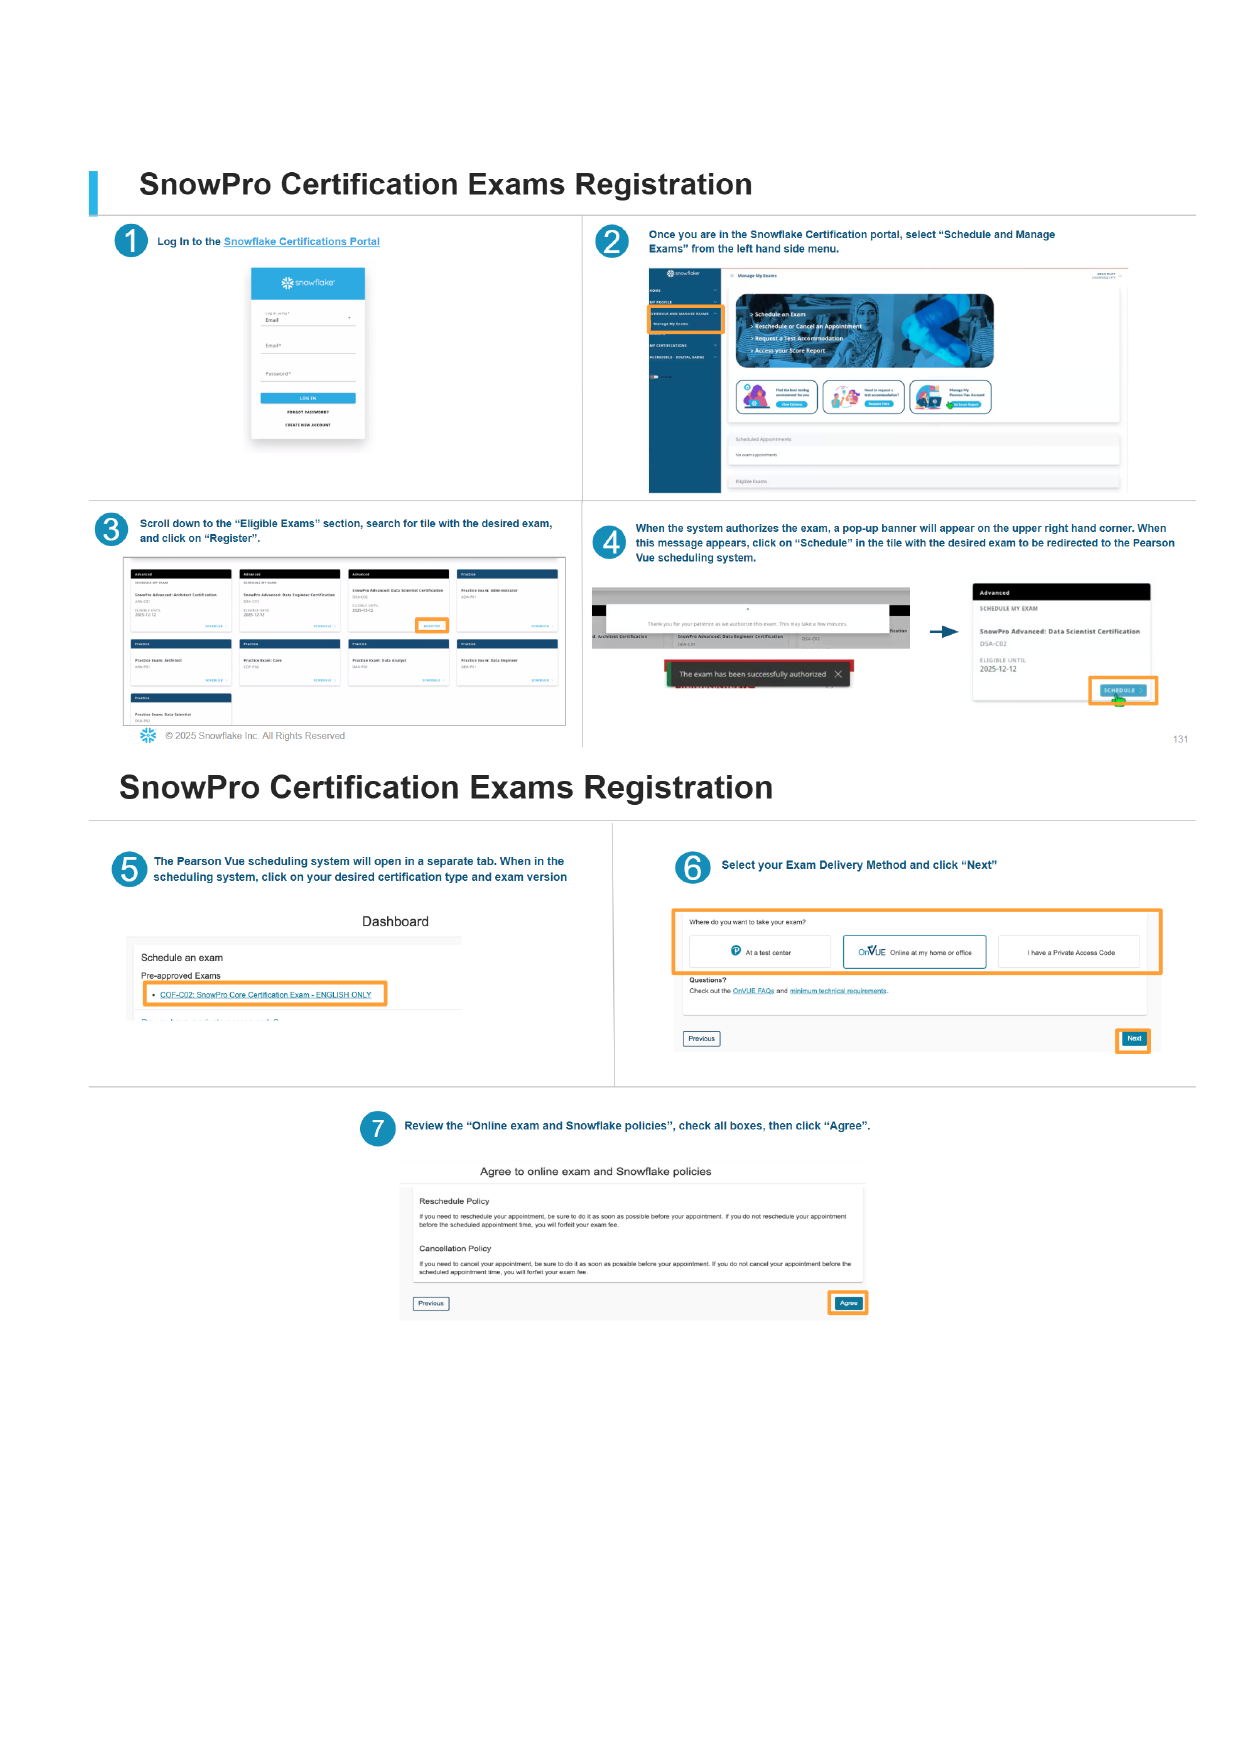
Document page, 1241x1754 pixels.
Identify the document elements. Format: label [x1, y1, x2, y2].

picture [88, 150, 1197, 747]
picture [88, 752, 1197, 1358]
